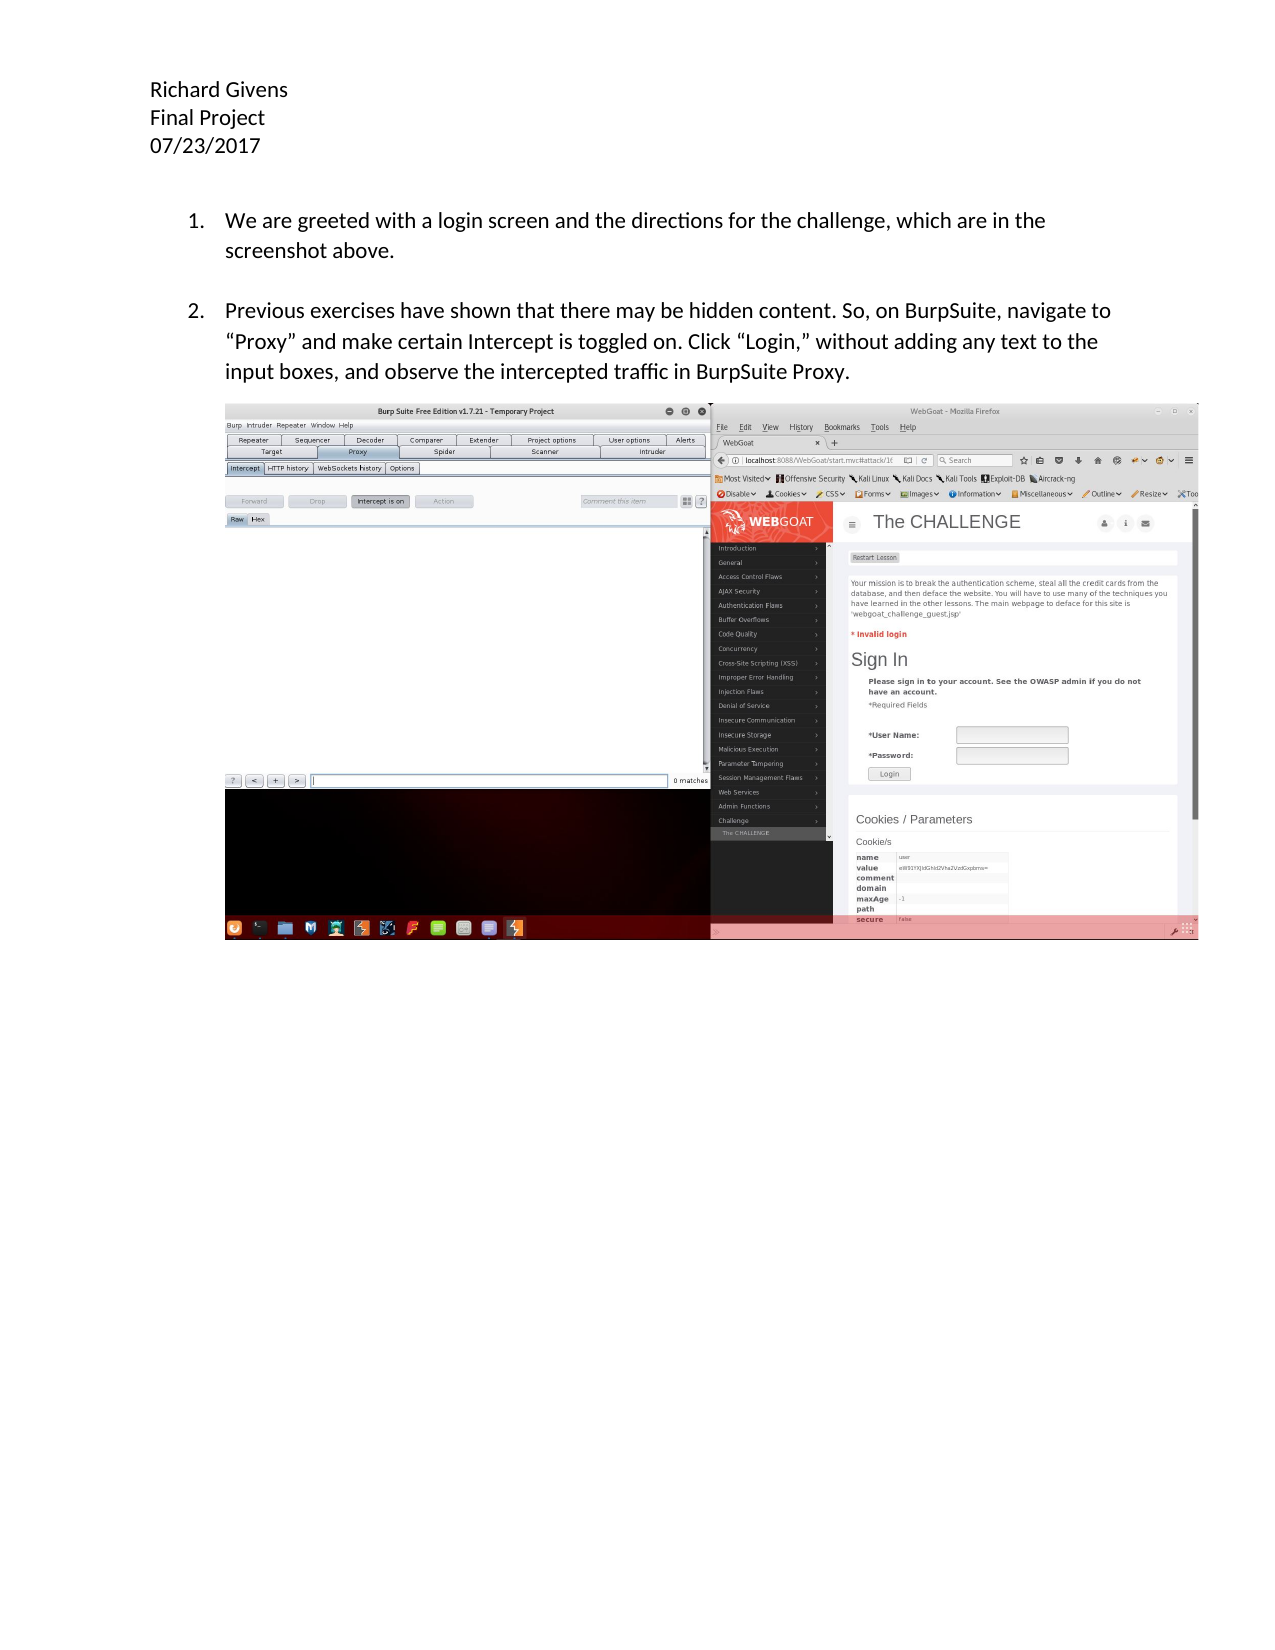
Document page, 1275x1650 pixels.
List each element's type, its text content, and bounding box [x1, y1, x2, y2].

picture [225, 403, 1199, 940]
list We are greeted with a login screen and the directions for the challenge, which are in the screenshot above. [187, 206, 1125, 264]
list Previous exercises have shown that there may be hidden content. So, on BurpSuite, navigate to “Proxy” and make certain Intercept is toggled on. Click “Login,” without adding any text to the input boxes, and observe the intercepted traffic in BurpSuite Proxy. [187, 297, 1125, 385]
